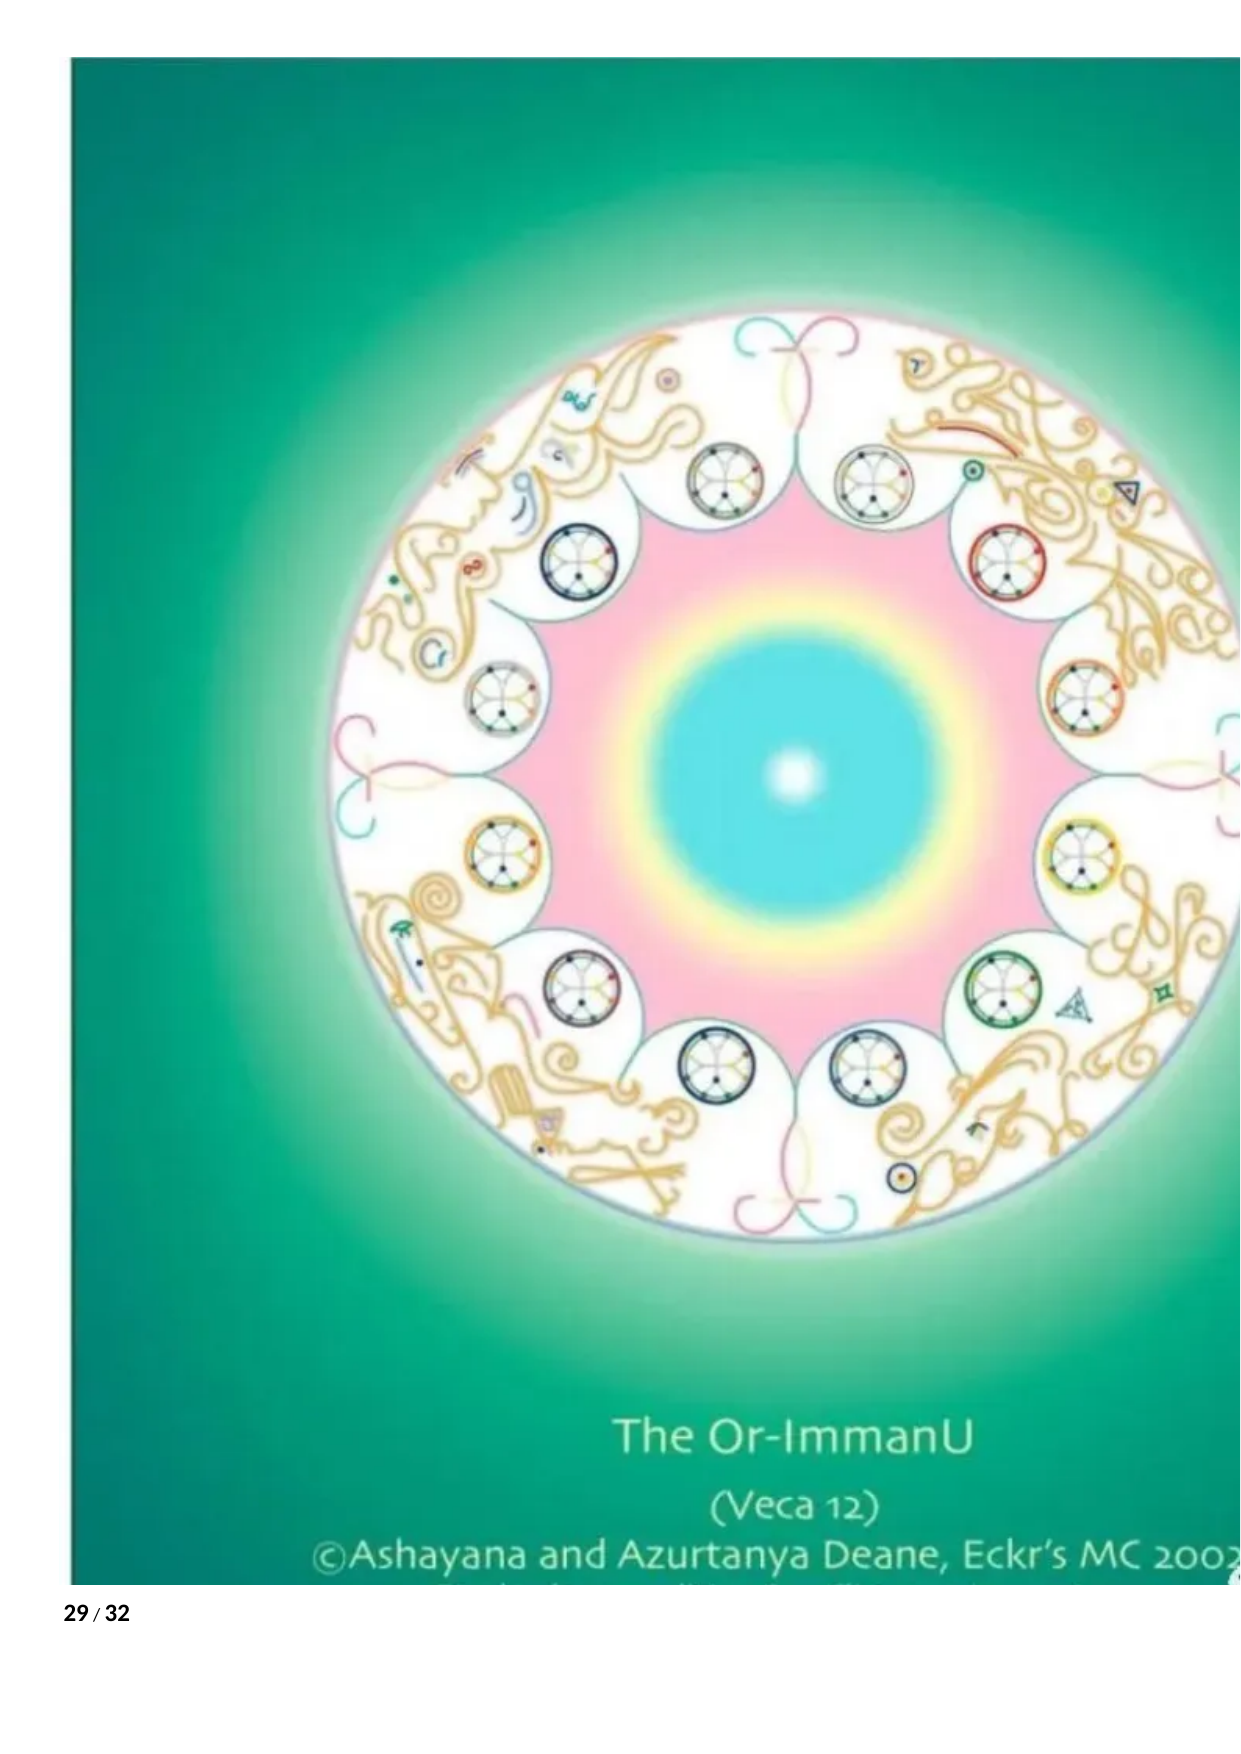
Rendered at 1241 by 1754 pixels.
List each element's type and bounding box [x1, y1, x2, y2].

picture [59, 57, 1241, 1585]
